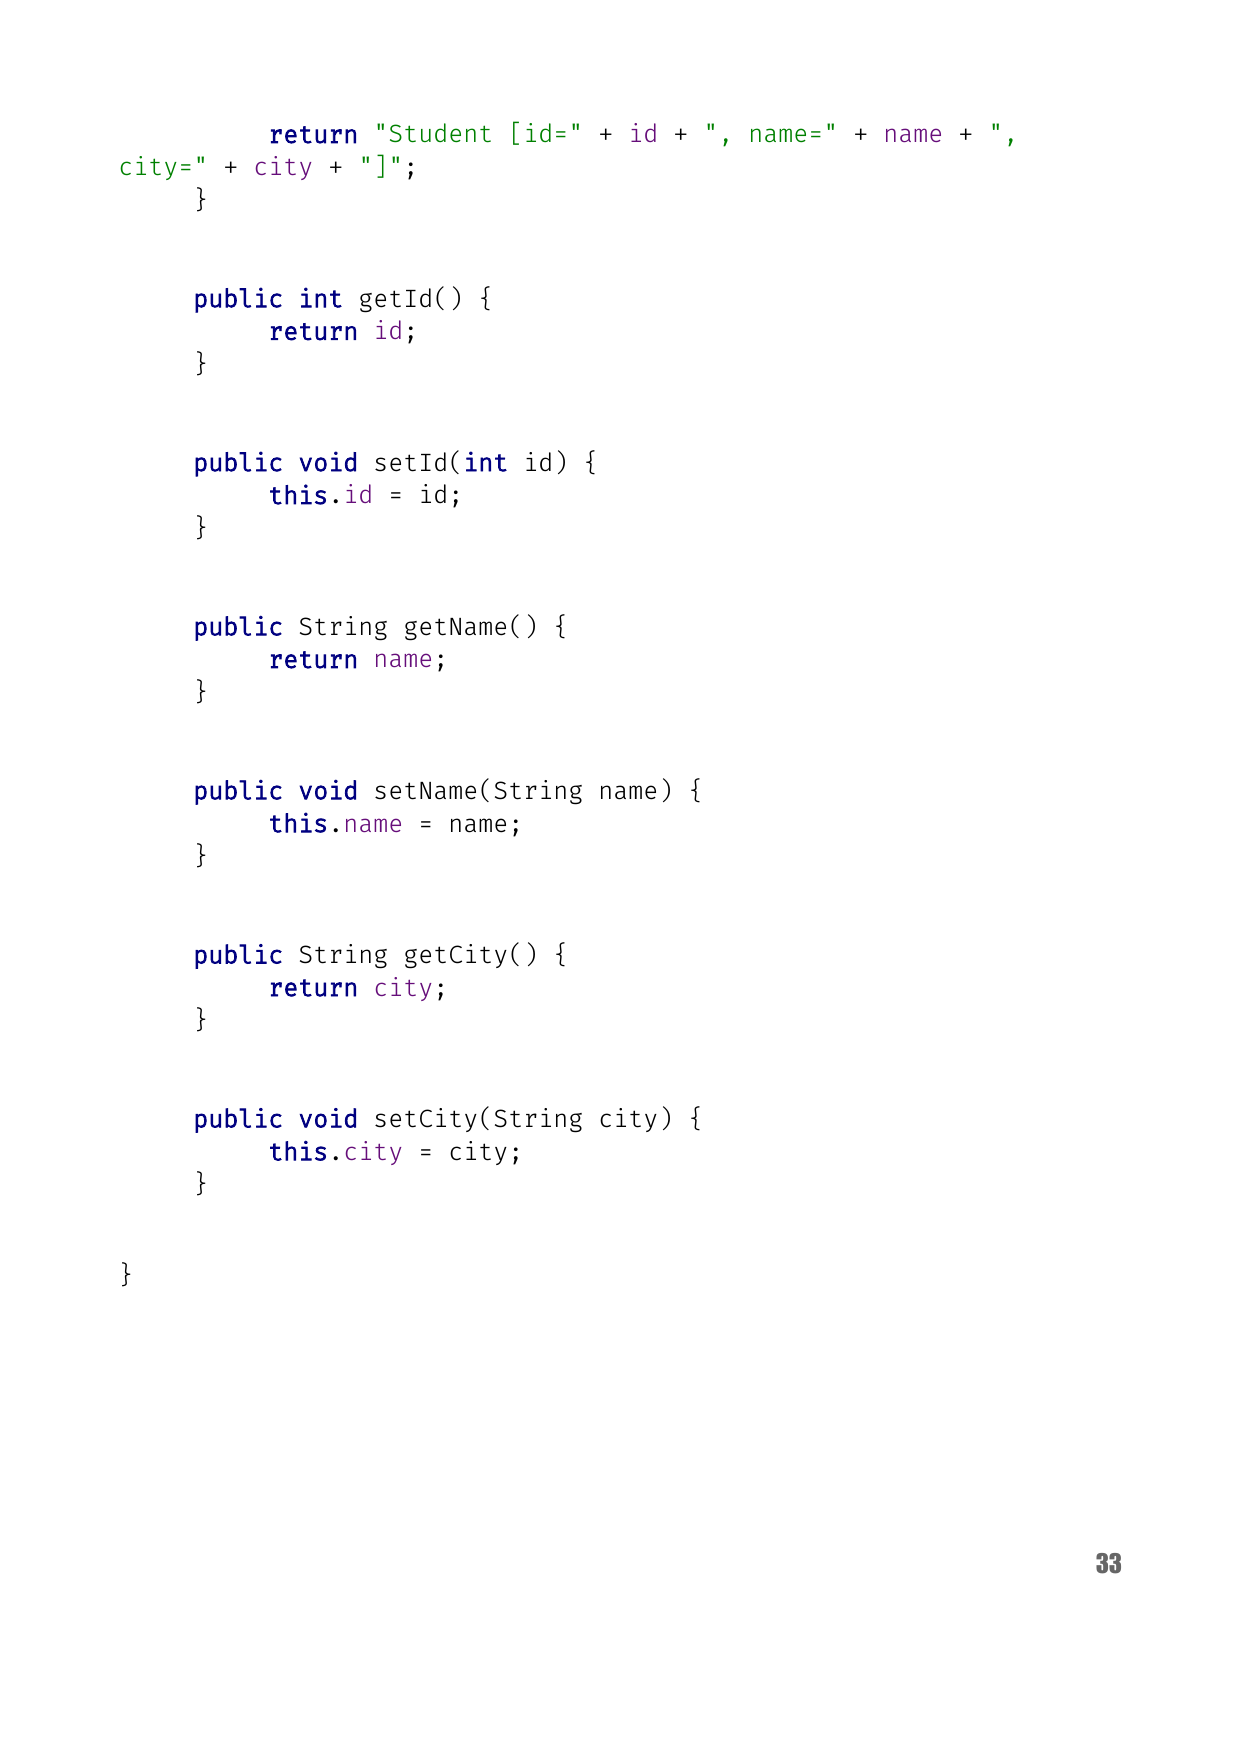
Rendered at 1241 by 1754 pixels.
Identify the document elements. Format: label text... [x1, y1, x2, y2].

text public void setId(int id) { [118, 446, 1122, 479]
text return "Student [id=" + id + ", name=" + name + ", city=" + city + "]"; [118, 118, 1122, 184]
text } [118, 1004, 1122, 1037]
text } [118, 676, 1122, 709]
text return id; [118, 315, 1122, 348]
text public void setCity(String city) { [118, 1102, 1122, 1135]
text } [118, 1168, 1122, 1201]
text public void setName(String name) { [118, 774, 1122, 807]
text } [118, 348, 1122, 381]
text this.id = id; [118, 479, 1122, 512]
text } [118, 184, 1122, 217]
text this.city = city; [118, 1135, 1122, 1168]
text public String getName() { [118, 610, 1122, 643]
text } [118, 1258, 1122, 1291]
text } [118, 840, 1122, 873]
text public int getId() { [118, 282, 1122, 315]
text public String getCity() { [118, 938, 1122, 971]
text } [118, 512, 1122, 545]
text return name; [118, 643, 1122, 676]
text return city; [118, 971, 1122, 1004]
text this.name = name; [118, 807, 1122, 840]
